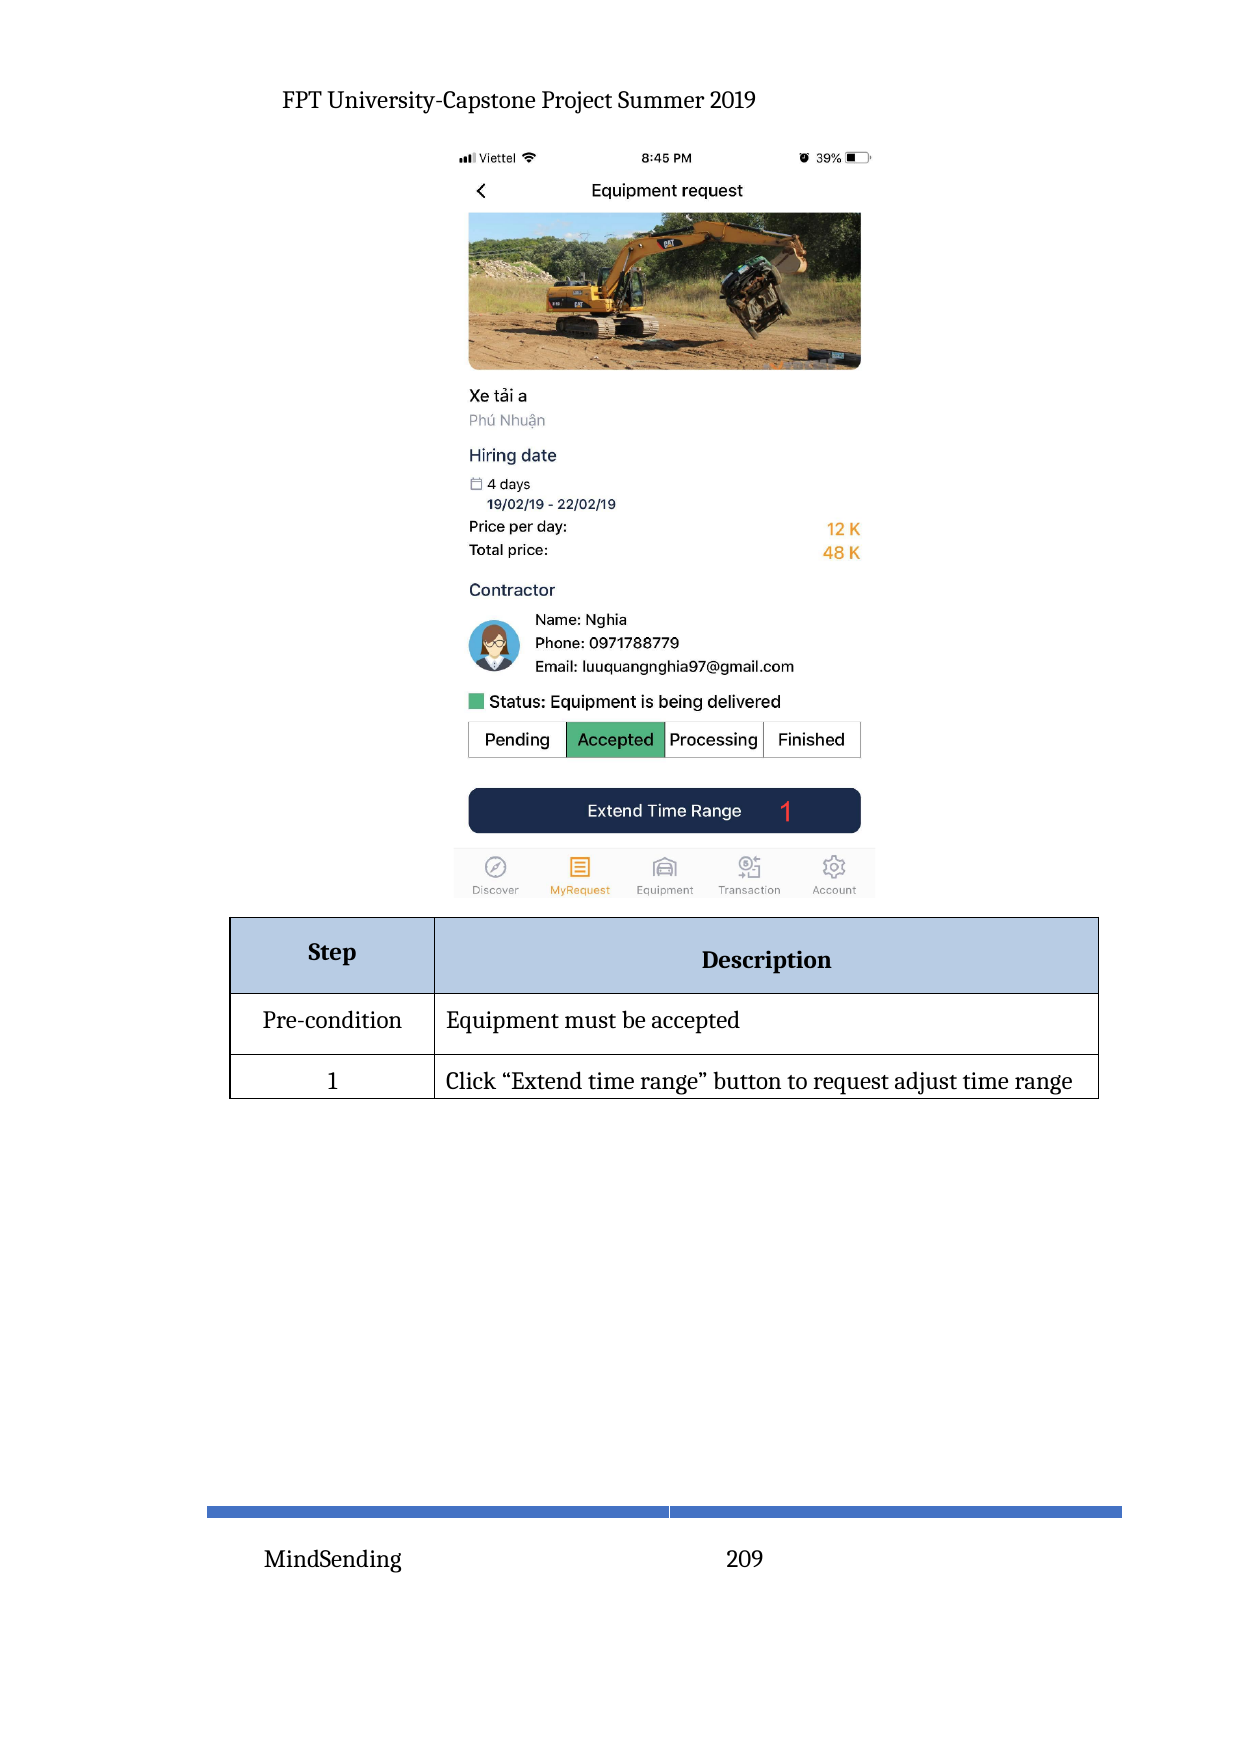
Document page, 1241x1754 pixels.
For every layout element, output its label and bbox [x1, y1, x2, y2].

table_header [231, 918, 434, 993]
picture [453, 147, 876, 898]
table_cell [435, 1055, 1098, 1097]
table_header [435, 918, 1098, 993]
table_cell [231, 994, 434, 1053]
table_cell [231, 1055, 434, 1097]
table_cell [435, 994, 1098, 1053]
